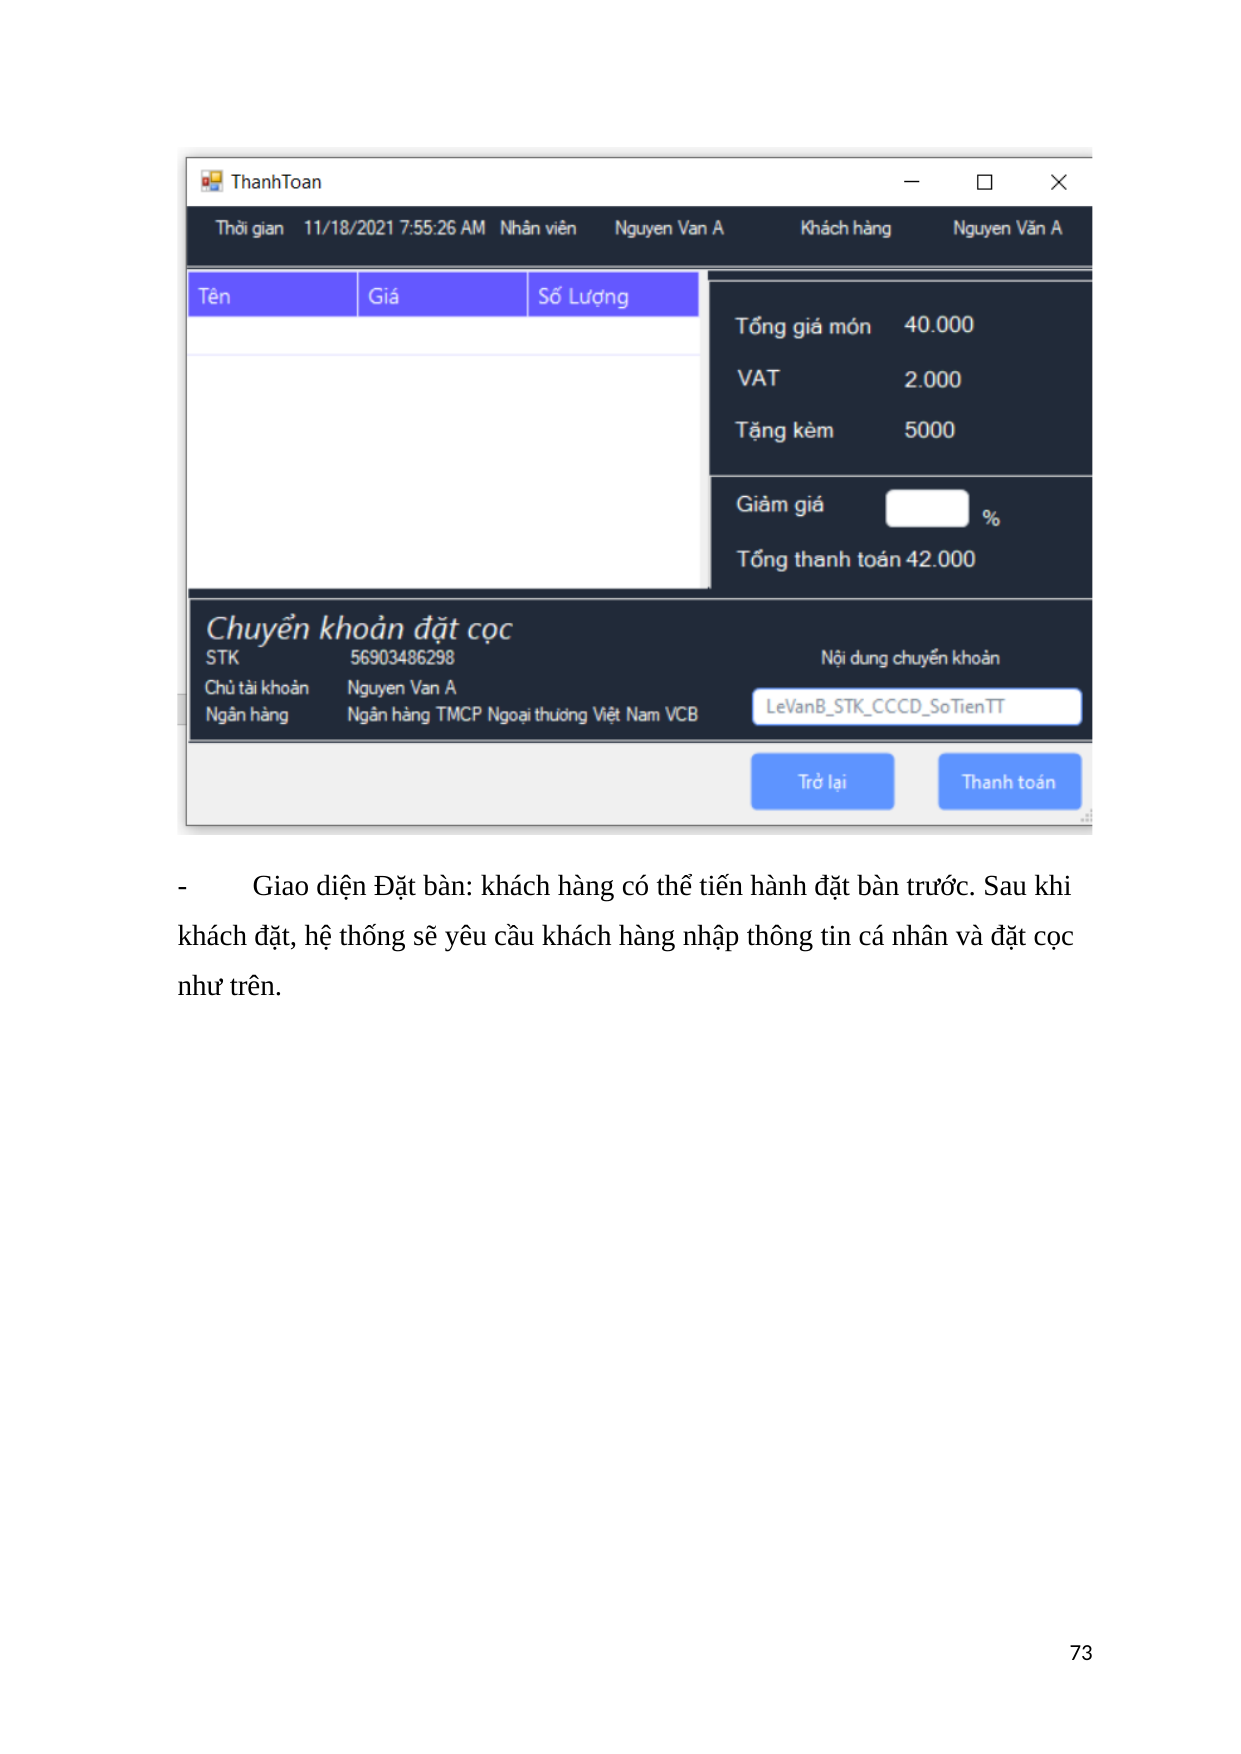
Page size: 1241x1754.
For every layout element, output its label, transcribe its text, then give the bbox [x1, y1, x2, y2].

list Giao diện Đặt bàn: khách hàng có thể tiến hành đặt bàn trước. Sau khi khách đặt, hệ thống sẽ yêu cầu khách hàng nhập thông tin cá nhân và đặt cọc như trên. [177, 868, 1092, 1002]
picture [177, 147, 1093, 835]
